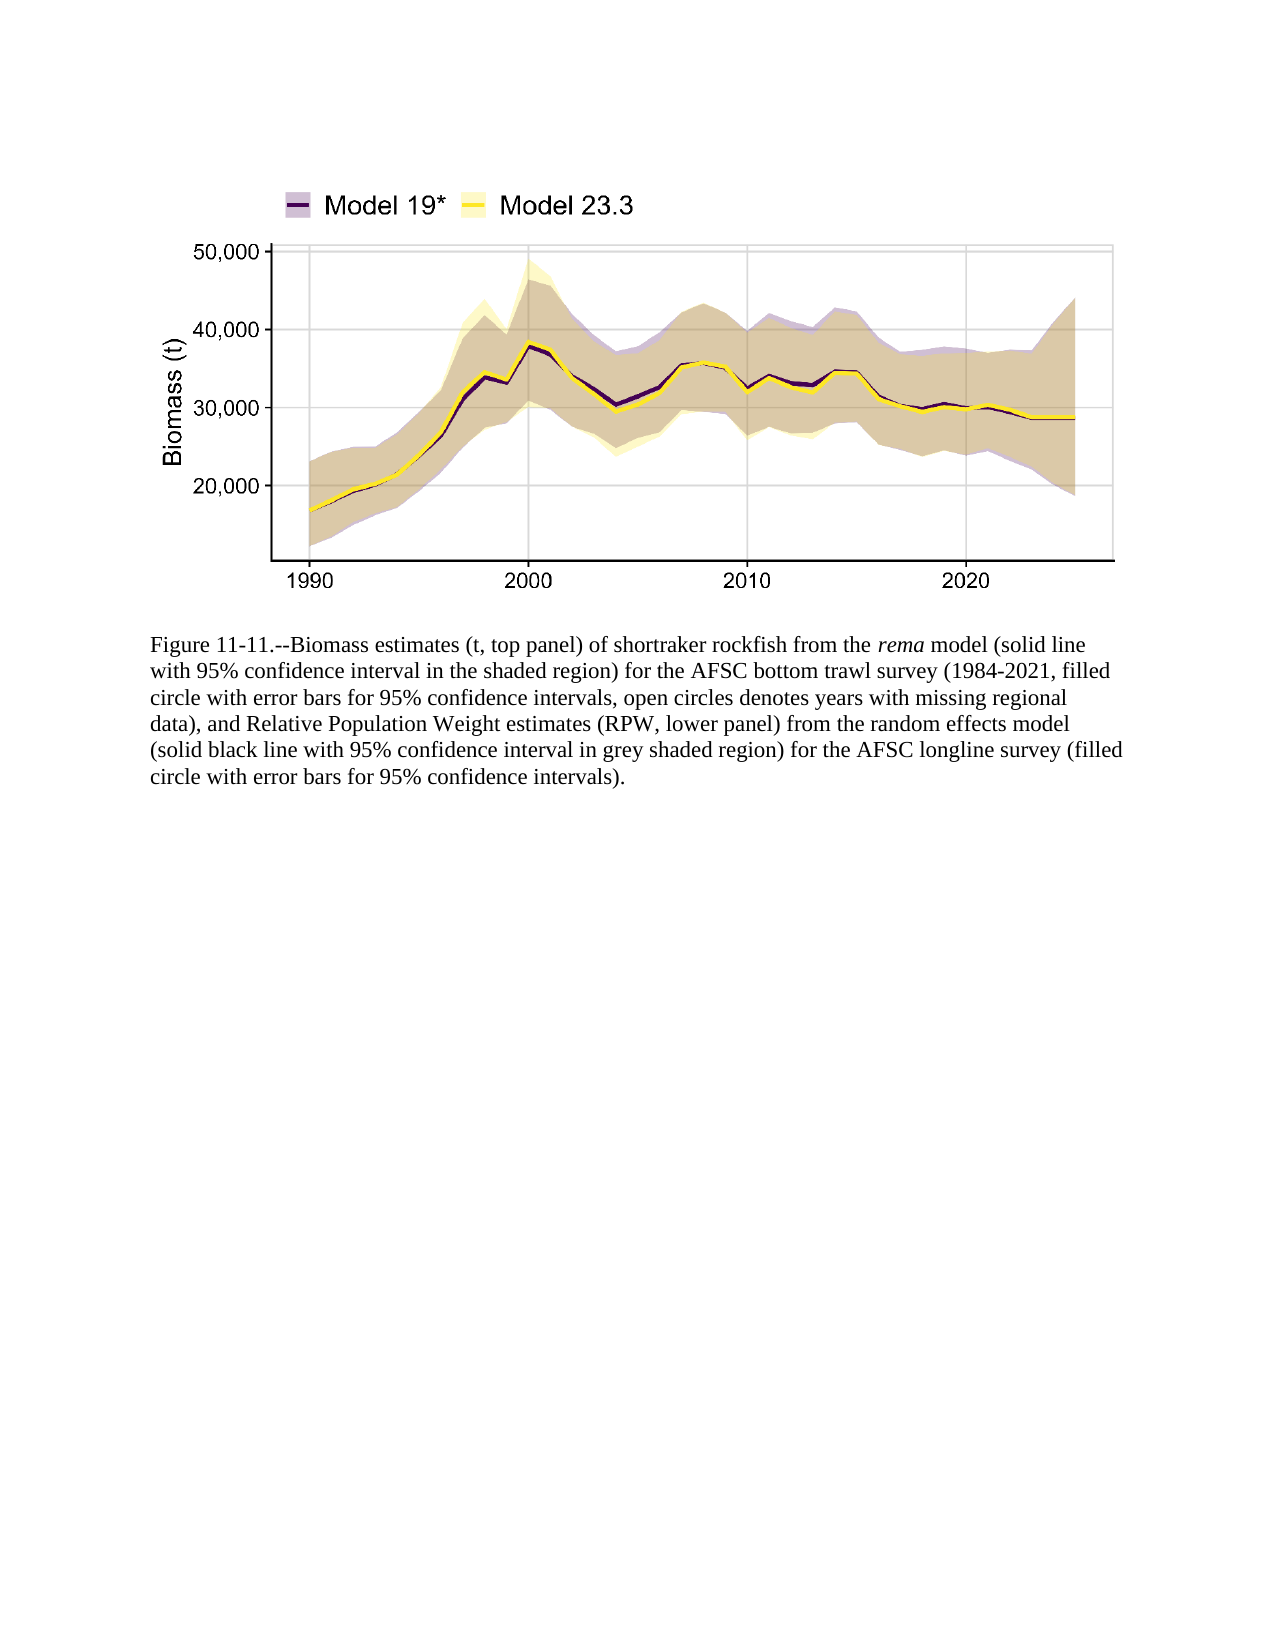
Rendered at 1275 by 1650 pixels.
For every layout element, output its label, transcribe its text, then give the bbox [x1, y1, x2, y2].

text Figure 11-11.--Biomass estimates (t, top panel) of shortraker rockfish from the rema model (solid line with 95% confidence interval in the shaded region) for the AFSC bottom trawl survey (1984-2021, filled circle with error bars for 95% confidence intervals, open circles denotes years with missing regional data), and Relative Population Weight estimates (RPW, lower panel) from the random effects model (solid black line with 95% confidence interval in grey shaded region) for the AFSC longline survey (filled circle with error bars for 95% confidence intervals). [150, 631, 1125, 789]
picture [150, 178, 1125, 605]
